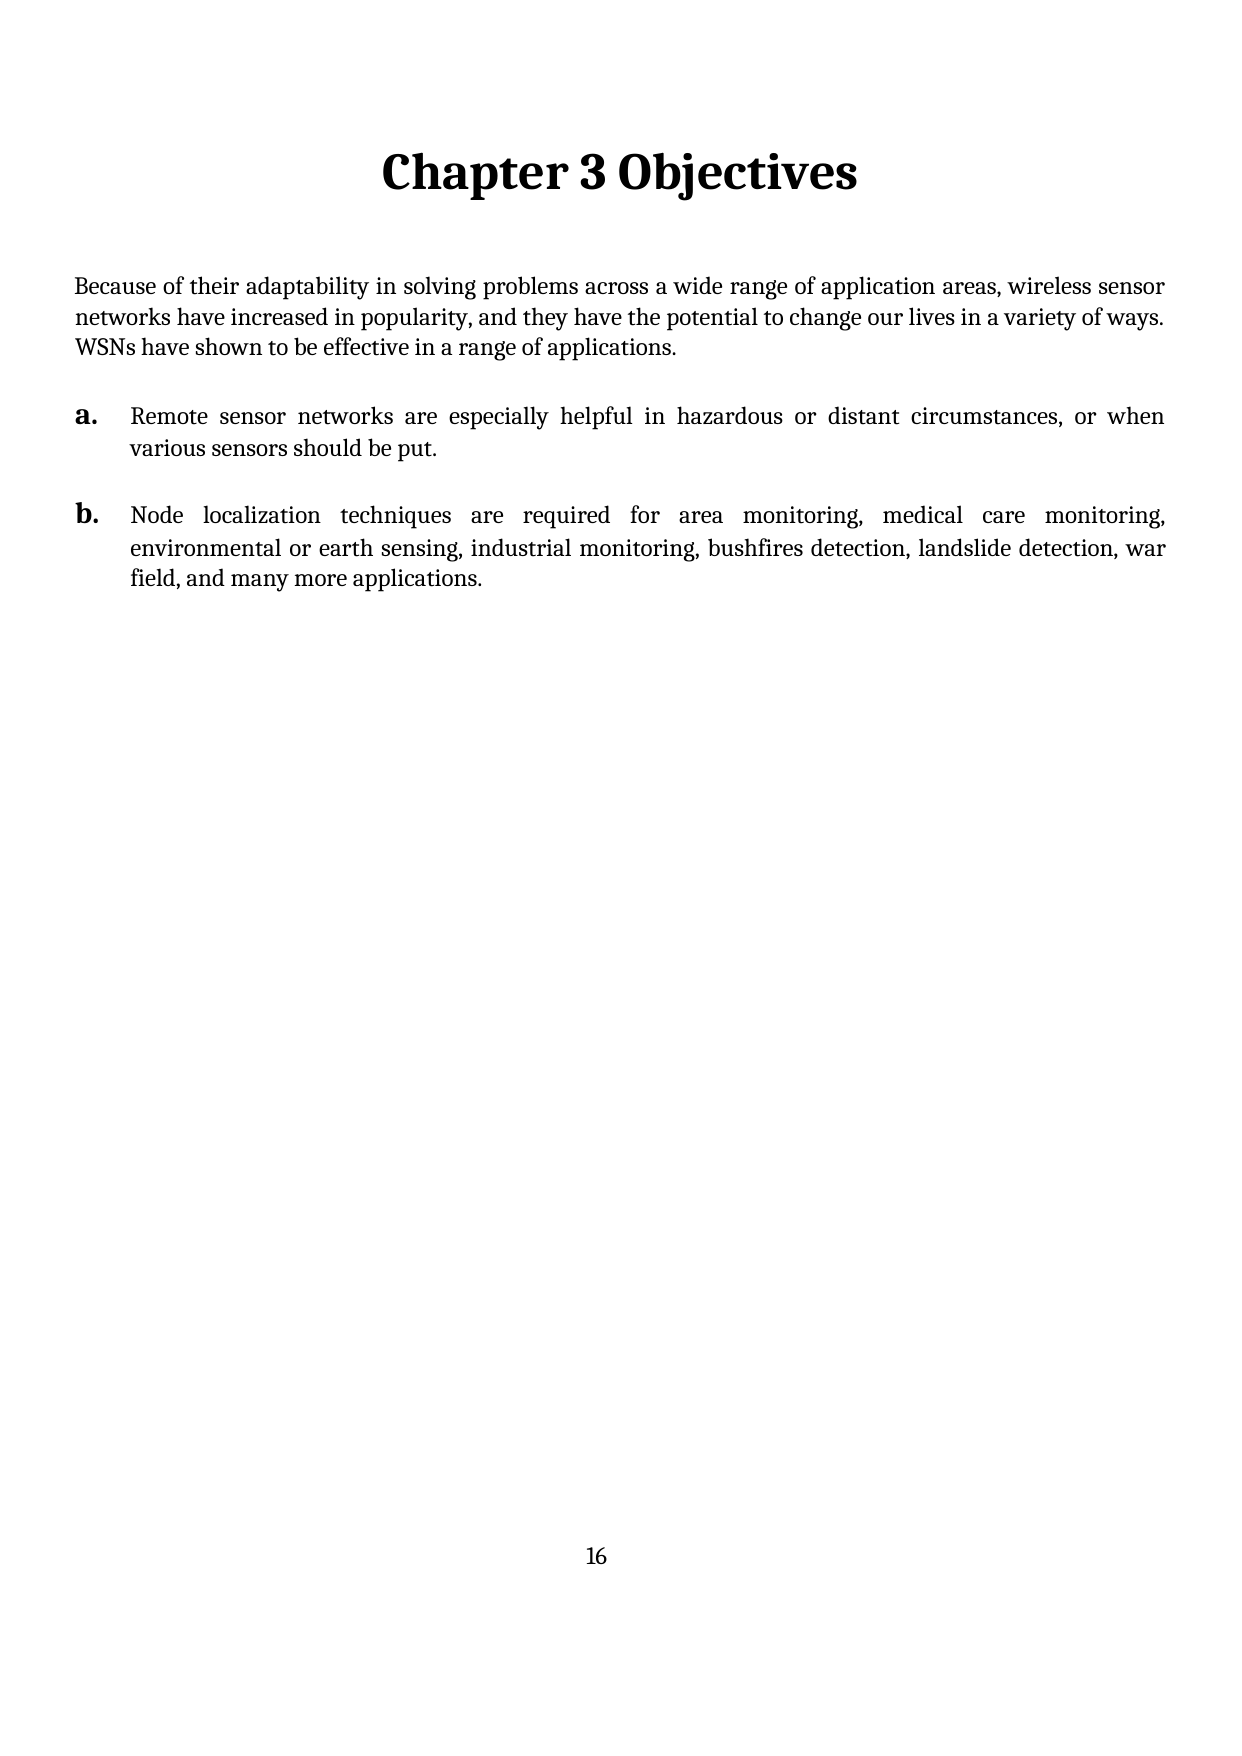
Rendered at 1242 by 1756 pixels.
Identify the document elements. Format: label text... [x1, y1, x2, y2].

subtitle Chapter 3 Objectives [75, 142, 1167, 202]
text Because of their adaptability in solving problems across a wide range of application areas, wireless sensor networks have increased in popularity, and they have the potential to change our lives in a variety of ways. WSNs have shown to be effective in a range of applications. [74, 272, 1167, 362]
list Remote sensor networks are especially helpful in hazardous or distant circumstances, or when various sensors should be put. [75, 397, 1167, 462]
list Node localization techniques are required for area monitoring, medical care monitoring, environmental or earth sensing, industrial monitoring, bushfires detection, landslide detection, war field, and many more applications. [75, 497, 1167, 593]
